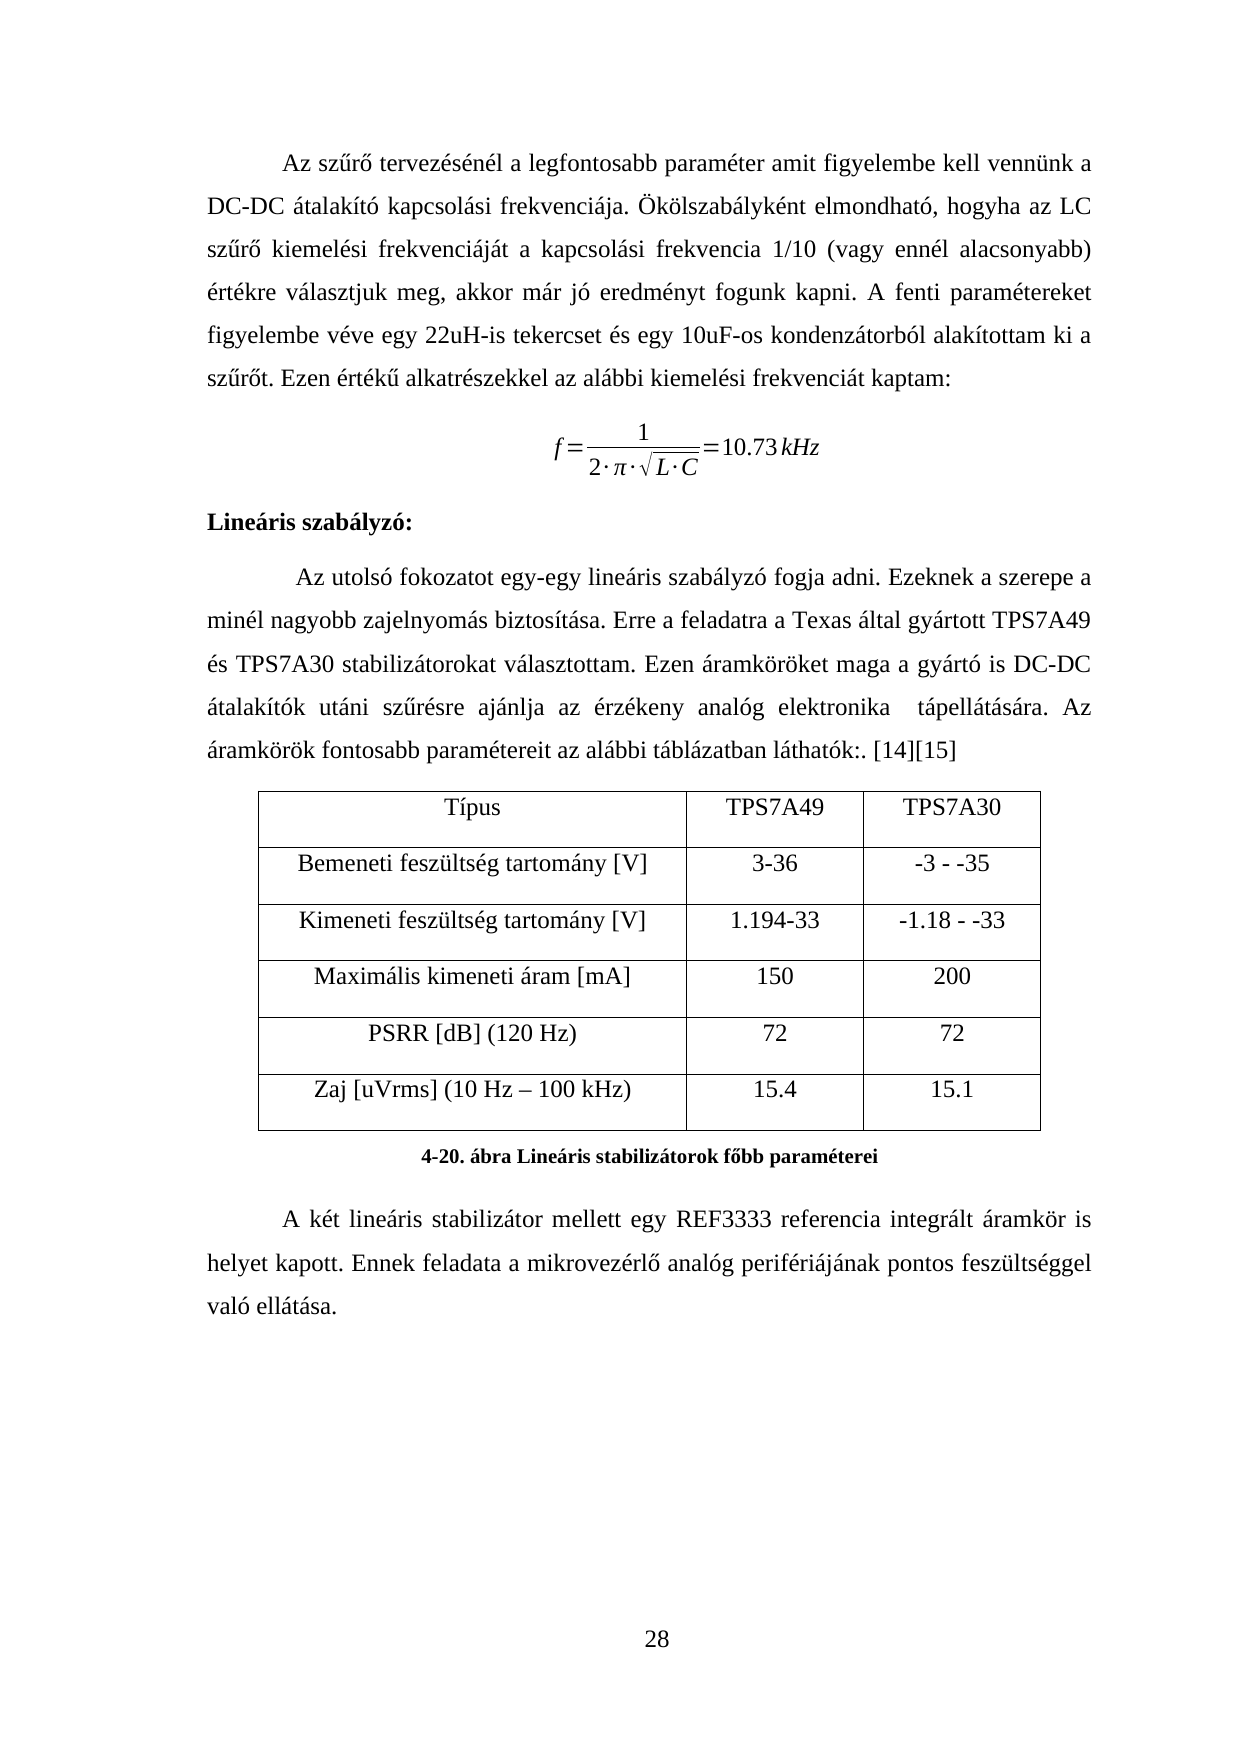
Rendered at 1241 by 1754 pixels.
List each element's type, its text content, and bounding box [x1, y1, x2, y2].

table_cell 72 [687, 1018, 863, 1073]
table_cell Bemeneti feszültség tartomány [V] [259, 848, 686, 904]
text -. ábra Lineáris stabilizátorok főbb paraméterei [207, 1143, 1092, 1168]
table_cell Kimeneti feszültség tartomány [V] [259, 905, 686, 960]
table_header TPS7A30 [864, 792, 1040, 847]
text Az utolsó fokozatot egy-egy lineáris szabályzó fogja adni. Ezeknek a szerepe a minél nagyobb zajelnyomás biztosítása. Erre a feladatra a Texas által gyártott TPS7A49 és TPS7A30 stabilizátorokat választottam. Ezen áramköröket maga a gyártó is DC-DC átalakítók utáni szűrésre ajánlja az érzékeny analóg elektronika tápellátására. Az áramkörök fontosabb paramétereit az alábbi táblázatban láthatók:. [14][15] [207, 562, 1092, 764]
text Lineáris szabályzó: [207, 507, 1092, 536]
table_cell 3-36 [687, 848, 863, 904]
table_cell Maximális kimeneti áram [mA] [259, 961, 686, 1017]
table_cell -1.18 - -33 [864, 905, 1040, 960]
table_header Típus [259, 792, 686, 847]
text Az szűrő tervezésénél a legfontosabb paraméter amit figyelembe kell vennünk a DC-DC átalakító kapcsolási frekvenciája. Ökölszabályként elmondható, hogyha az LC szűrő kiemelési frekvenciáját a kapcsolási frekvencia 1/10 (vagy ennél alacsonyabb) értékre választjuk meg, akkor már jó eredményt fogunk kapni. A fenti paramétereket figyelembe véve egy 22uH-is tekercset és egy 10uF-os kondenzátorból alakítottam ki a szűrőt. Ezen értékű alkatrészekkel az alábbi kiemelési frekvenciát kaptam: [207, 148, 1092, 392]
table_header TPS7A49 [687, 792, 863, 847]
table_cell 72 [864, 1018, 1040, 1073]
table_cell 15.4 [687, 1075, 863, 1130]
table_cell 15.1 [864, 1075, 1040, 1130]
table_cell 150 [687, 961, 863, 1017]
table_cell PSRR [dB] (120 Hz) [259, 1018, 686, 1073]
table_cell 1.194-33 [687, 905, 863, 960]
table_cell -3 - -35 [864, 848, 1040, 904]
table_cell Zaj [uVrms] (10 Hz – 100 kHz) [259, 1075, 686, 1130]
text A két lineáris stabilizátor mellett egy REF3333 referencia integrált áramkör is helyet kapott. Ennek feladata a mikrovezérlő analóg perifériájának pontos feszültséggel való ellátása. [207, 1204, 1092, 1319]
table_cell 200 [864, 961, 1040, 1017]
